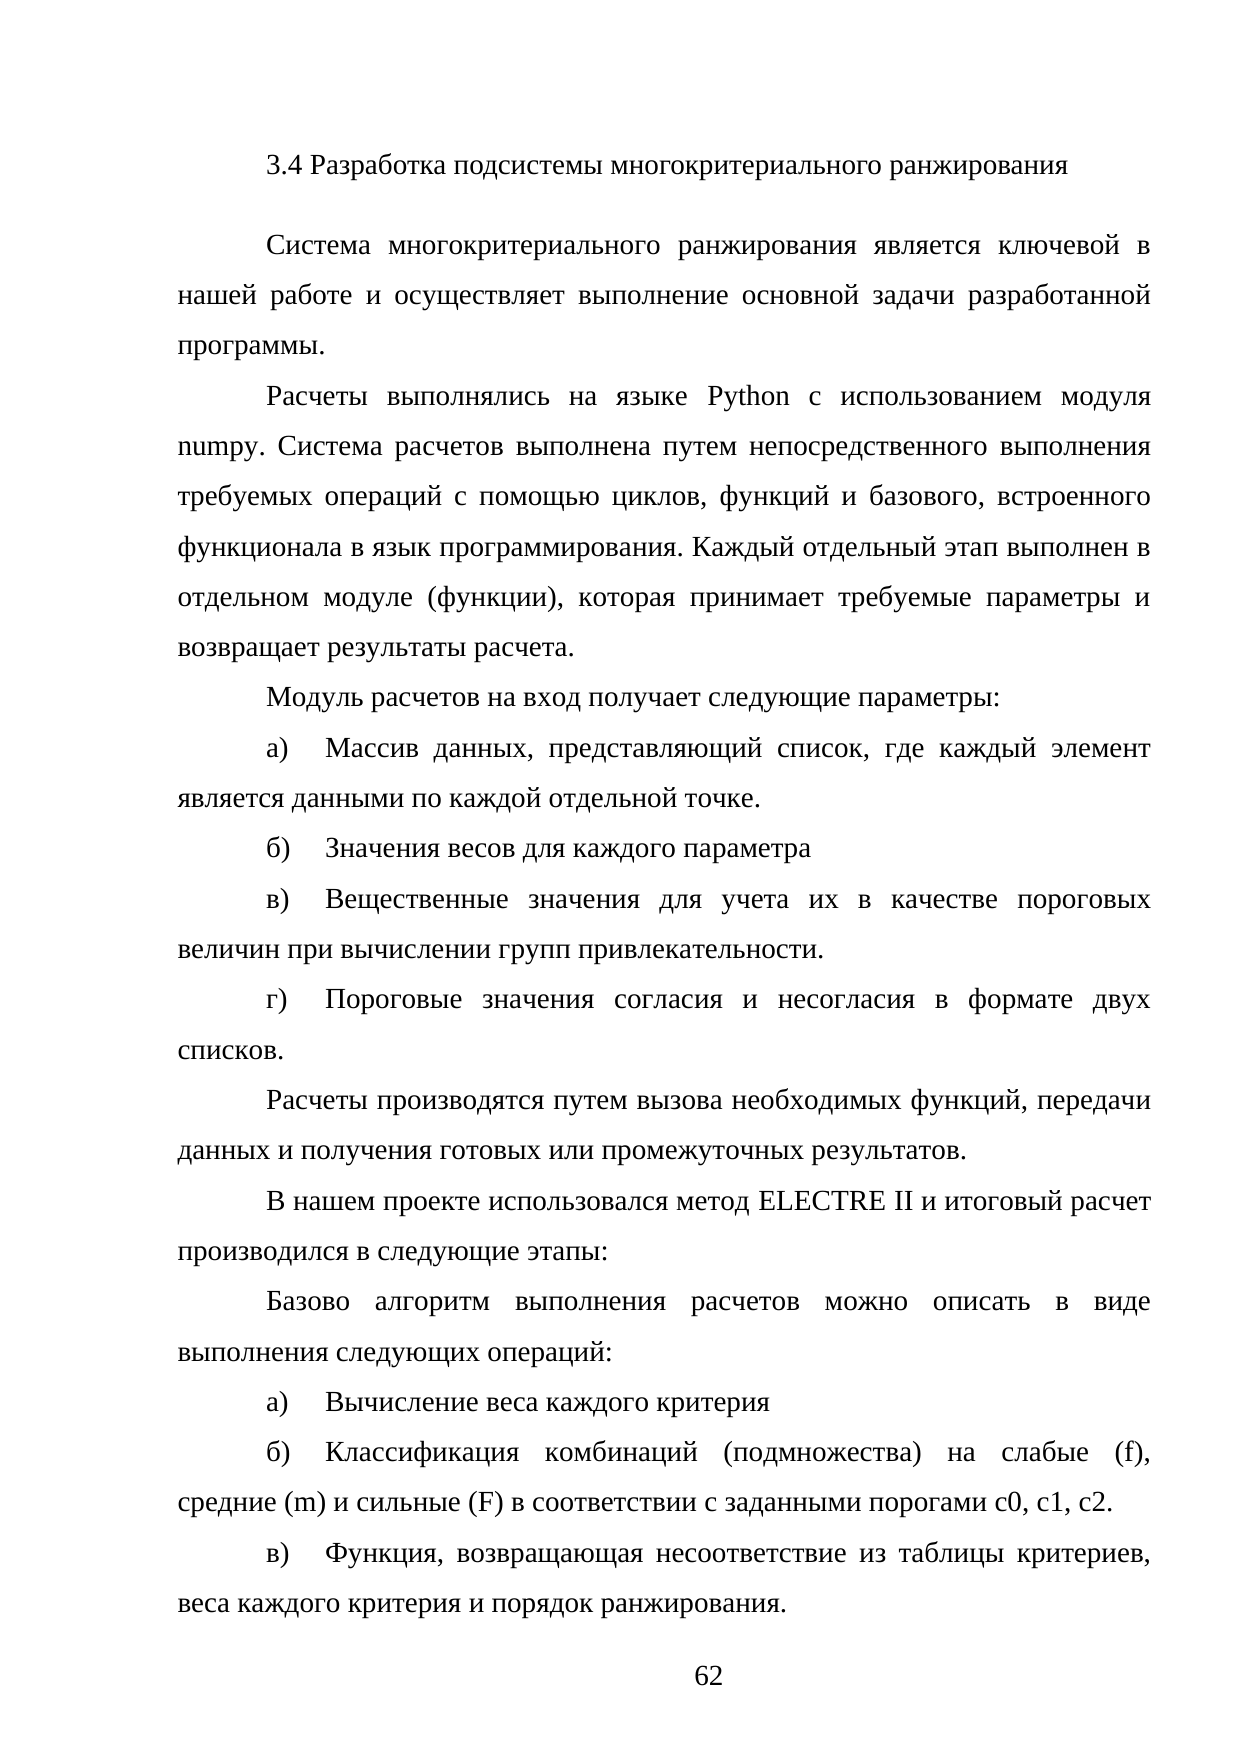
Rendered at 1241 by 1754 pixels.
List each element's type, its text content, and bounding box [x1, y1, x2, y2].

list Вычисление веса каждого критерия [177, 1384, 1152, 1417]
text В нашем проекте использовался метод ELECTRE II и итоговый расчет производился в следующие этапы: [177, 1183, 1152, 1267]
list Массив данных, представляющий список, где каждый элемент является данными по каждой отдельной точке. [177, 730, 1152, 814]
list Классификация комбинаций (подмножества) на слабые (f), средние (m) и сильные (F) в соответствии с заданными порогами c0, c1, c2. [177, 1434, 1152, 1518]
subtitle 3.4 Разработка подсистемы многокритериального ранжирования [177, 147, 1152, 181]
list Вещественные значения для учета их в качестве пороговых величин при вычислении групп привлекательности. [177, 881, 1152, 965]
list Значения весов для каждого параметра [177, 831, 1152, 864]
text Базово алгоритм выполнения расчетов можно описать в виде выполнения следующих операций: [177, 1283, 1152, 1367]
text Расчеты производятся путем вызова необходимых функций, передачи данных и получения готовых или промежуточных результатов. [177, 1082, 1152, 1166]
text Модуль расчетов на вход получает следующие параметры: [177, 679, 1152, 713]
list Функция, возвращающая несоответствие из таблицы критериев, веса каждого критерия и порядок ранжирования. [177, 1535, 1152, 1619]
text Расчеты выполнялись на языке Python с использованием модуля numpy. Система расчетов выполнена путем непосредственного выполнения требуемых операций с помощью циклов, функций и базового, встроенного функционала в язык программирования. Каждый отдельный этап выполнен в отдельном модуле (функции), которая принимает требуемые параметры и возвращает результаты расчета. [177, 378, 1152, 663]
list Пороговые значения согласия и несогласия в формате двух списков. [177, 981, 1152, 1065]
text Система многокритериального ранжирования является ключевой в нашей работе и осуществляет выполнение основной задачи разработанной программы. [177, 227, 1152, 361]
